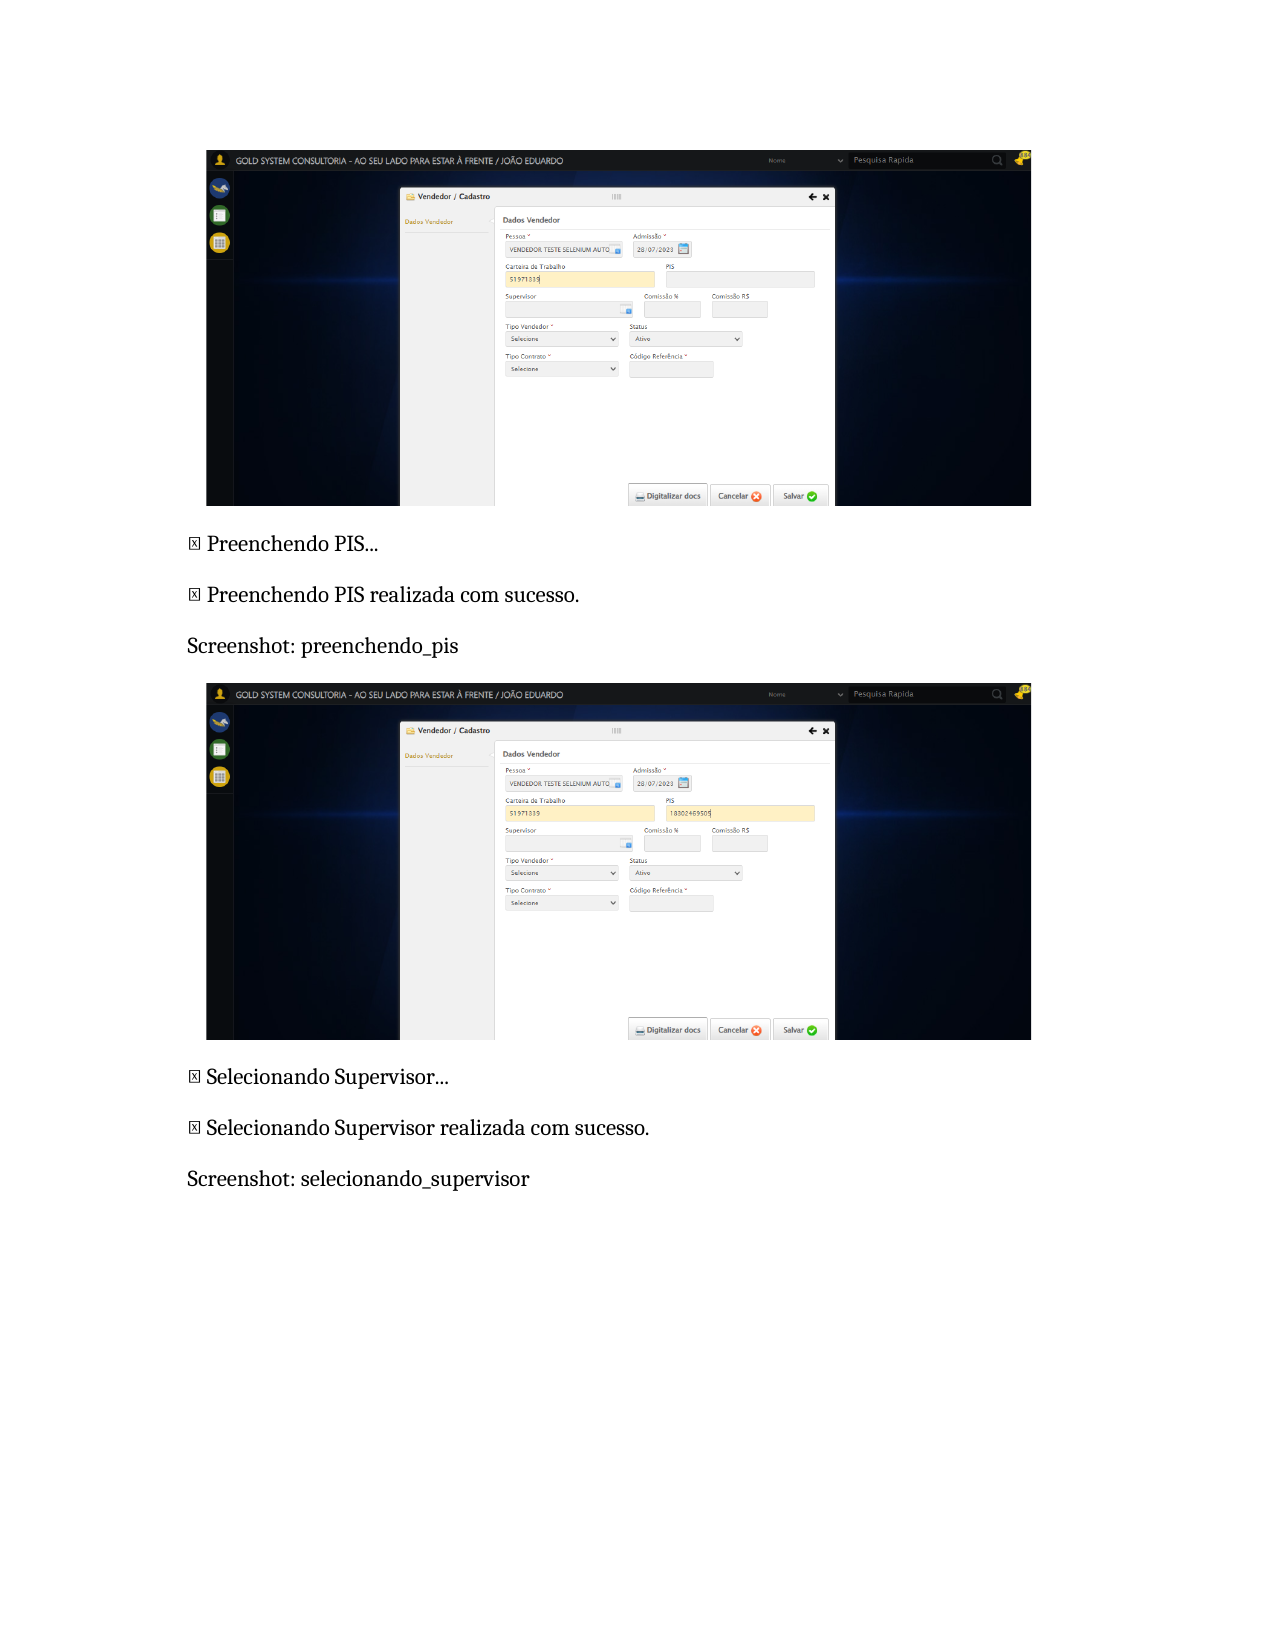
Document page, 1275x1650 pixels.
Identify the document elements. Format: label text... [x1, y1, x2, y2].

text Screenshot: selecionando_supervisor [187, 1166, 1087, 1192]
text Screenshot: preenchendo_pis [187, 632, 1087, 659]
picture [206, 150, 1032, 506]
text 🔄 Selecionando Supervisor... [187, 1064, 1087, 1090]
text ✅ Selecionando Supervisor realizada com sucesso. [187, 1115, 1087, 1141]
picture [206, 683, 1032, 1040]
text ✅ Preenchendo PIS realizada com sucesso. [187, 581, 1087, 608]
text 🔄 Preenchendo PIS... [187, 530, 1087, 557]
